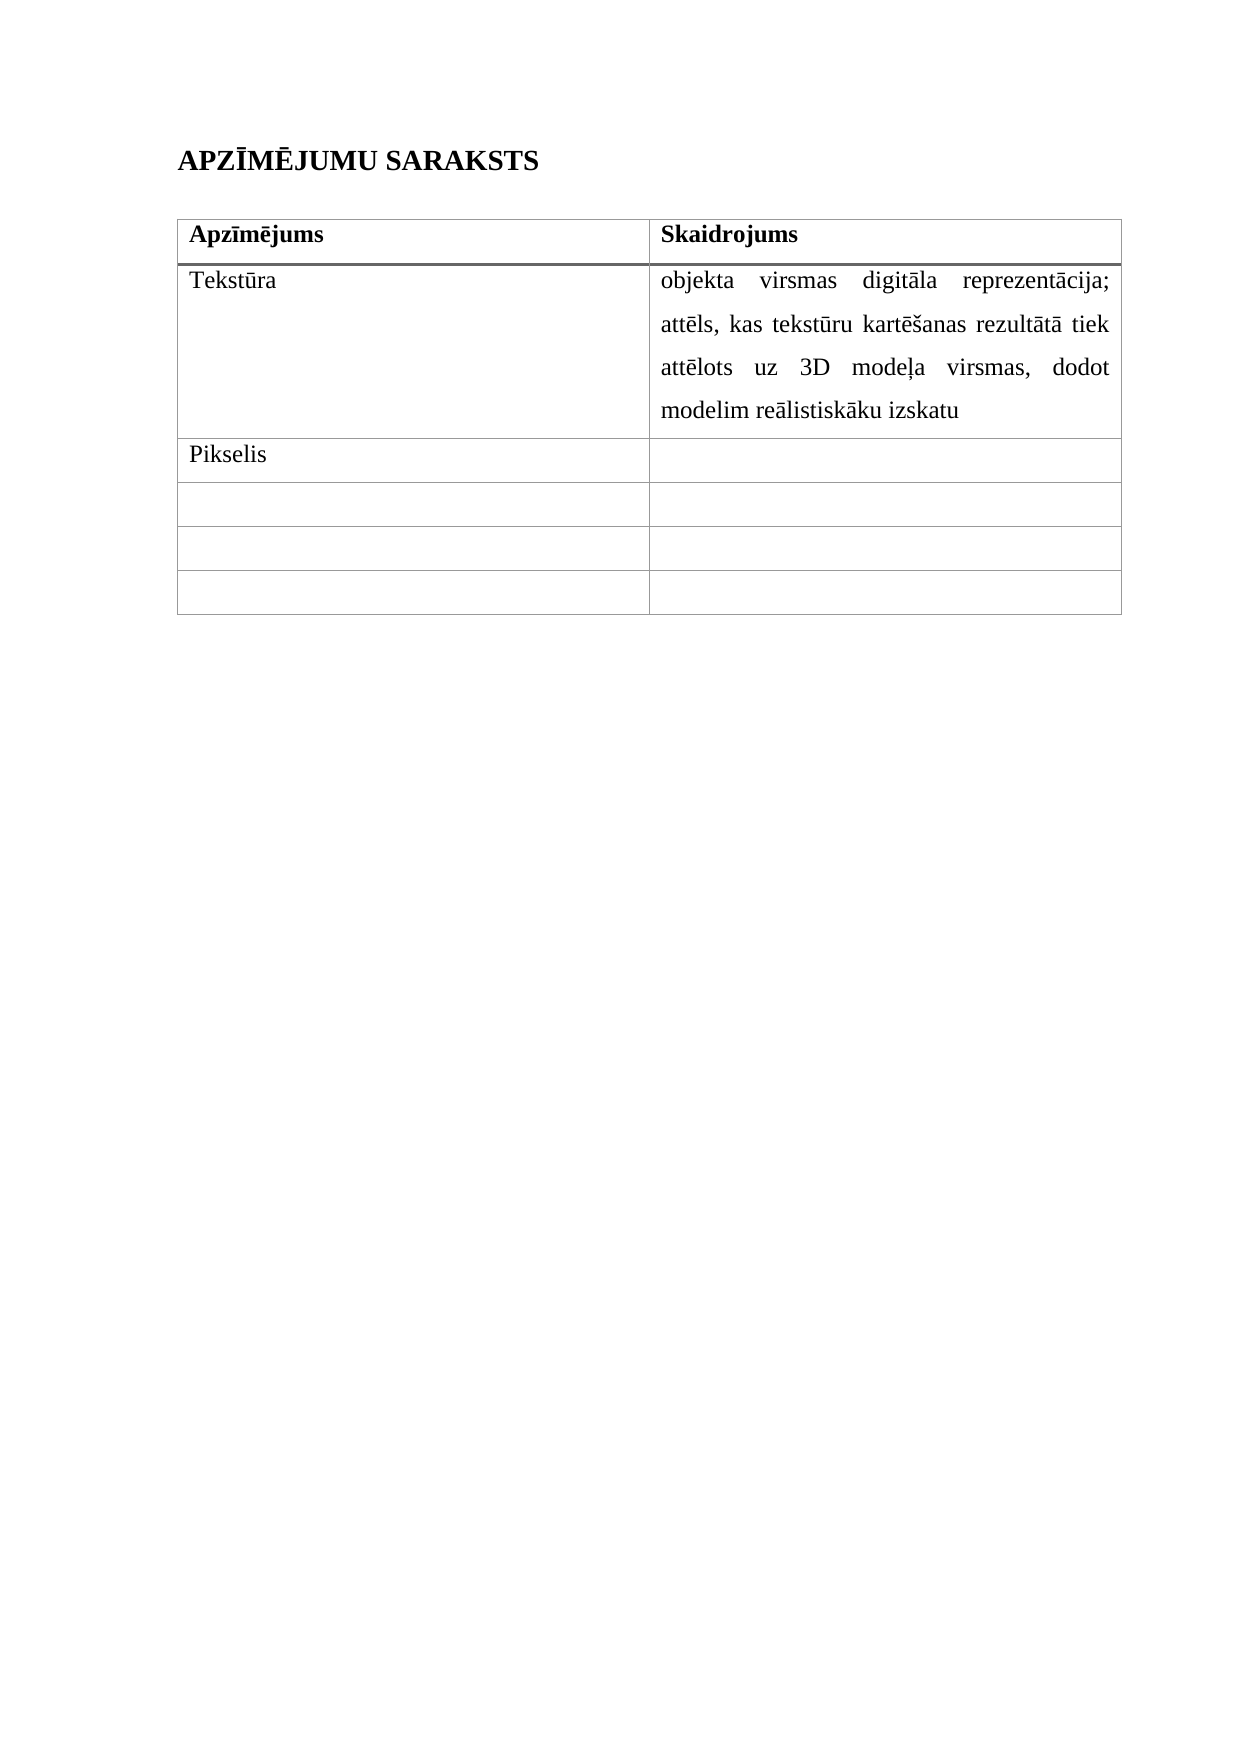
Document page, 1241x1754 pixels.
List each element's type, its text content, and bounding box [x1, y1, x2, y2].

table_cell [178, 571, 649, 614]
table_cell Tekstūra [178, 266, 649, 438]
table_cell [650, 439, 1121, 482]
table_cell objekta virsmas digitāla reprezentācija; attēls, kas tekstūru kartēšanas rezultātā tiek attēlots uz 3D modeļa virsmas, dodot modelim reālistiskāku izskatu [650, 266, 1121, 438]
table_cell [178, 527, 649, 570]
table_header Apzīmējums [178, 220, 649, 262]
subtitle Apzīmējumu saraksts [177, 143, 1122, 177]
table_cell [178, 483, 649, 526]
table_cell [650, 571, 1121, 614]
table_cell Pikselis [178, 439, 649, 482]
table_cell [650, 527, 1121, 570]
table_cell [650, 483, 1121, 526]
table_header Skaidrojums [650, 220, 1121, 262]
